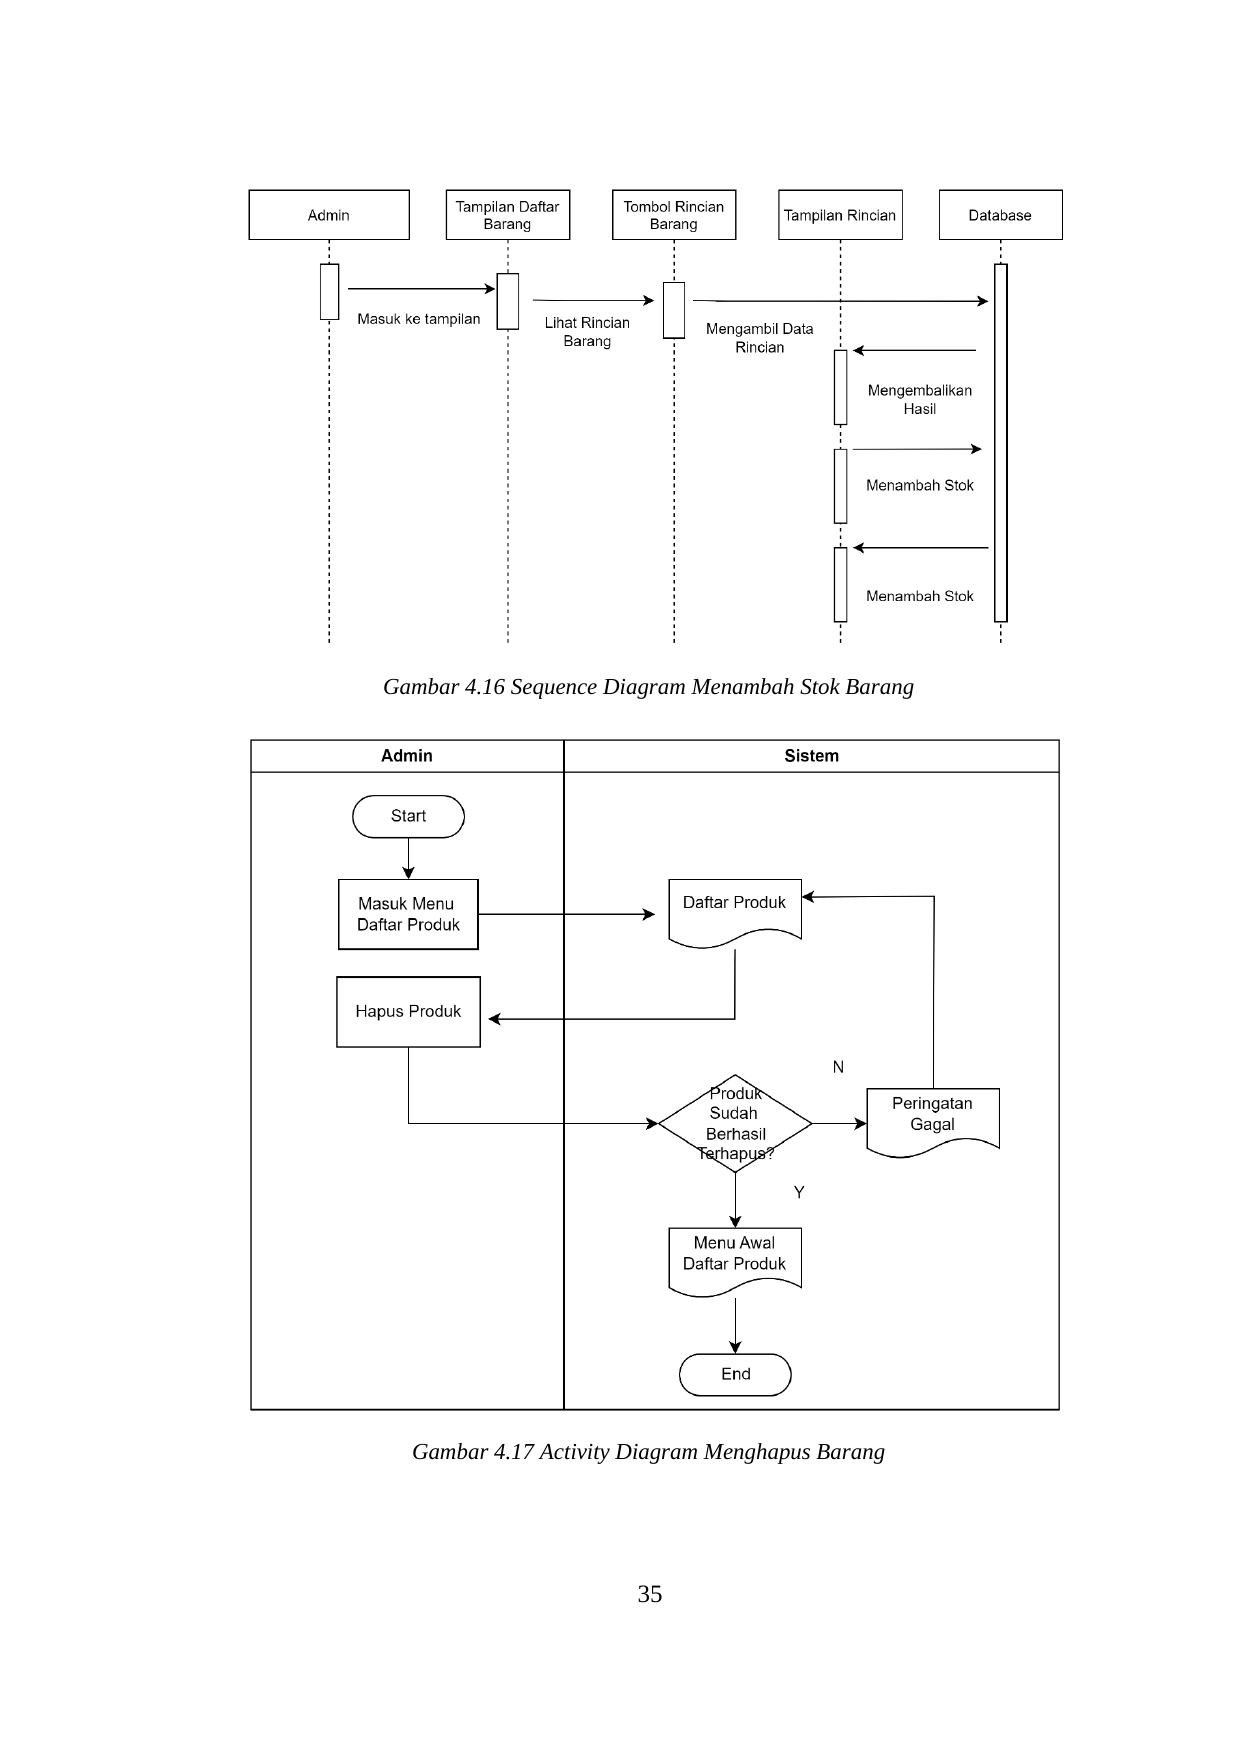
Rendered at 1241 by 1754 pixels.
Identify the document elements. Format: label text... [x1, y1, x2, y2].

text Gambar 4.16 Sequence Diagram Menambah Stok Barang [236, 673, 1063, 699]
picture [236, 177, 1075, 659]
picture [236, 725, 1075, 1424]
text Gambar 4.17 Activity Diagram Menghapus Barang [236, 1438, 1063, 1464]
